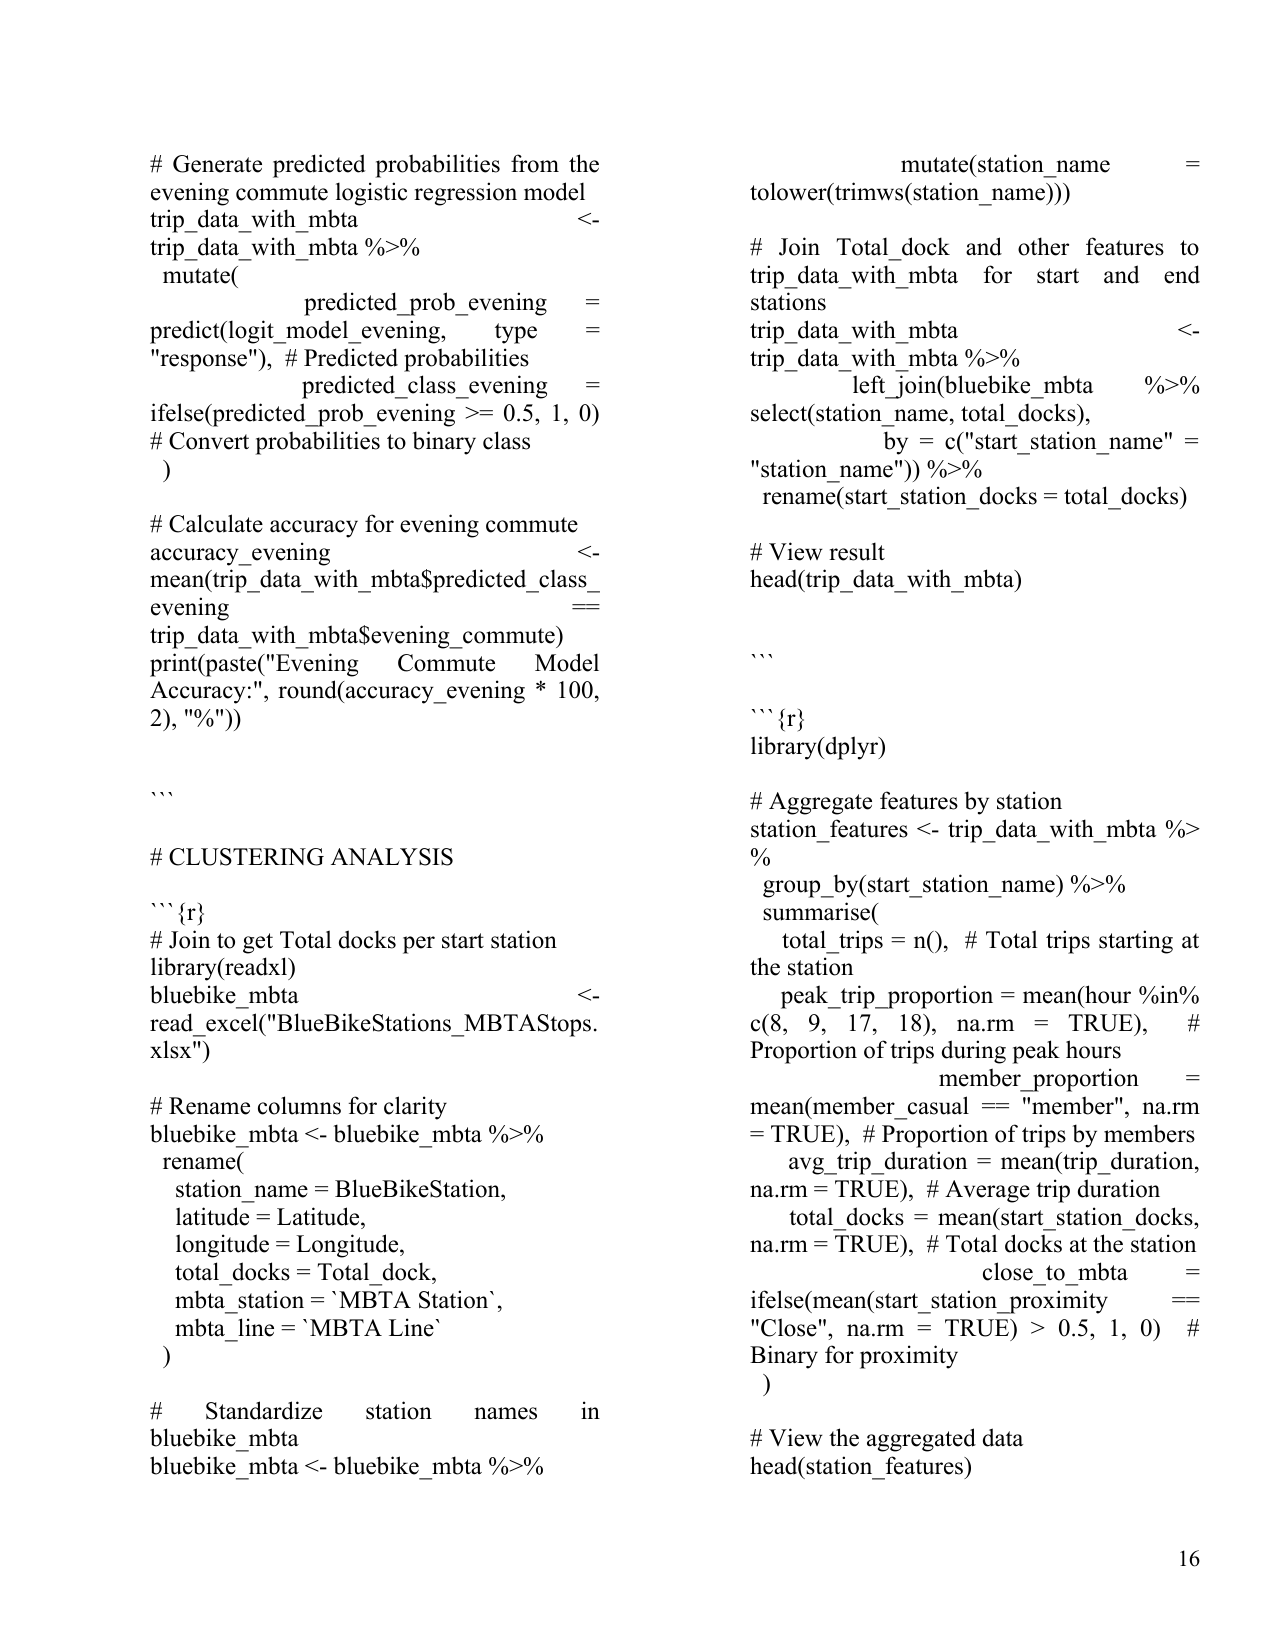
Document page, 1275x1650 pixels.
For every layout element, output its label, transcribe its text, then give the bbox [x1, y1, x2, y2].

text trip_data_with_mbta <- trip_data_with_mbta %>% [750, 316, 1200, 372]
text ) [750, 1369, 1200, 1397]
text avg_trip_duration = mean(trip_duration, na.rm = TRUE), # Average trip duration [750, 1147, 1200, 1203]
text bluebike_mbta <- read_excel("BlueBikeStations_MBTAStops.xlsx") [150, 981, 600, 1064]
text # Generate predicted probabilities from the evening commute logistic regression model [150, 150, 600, 205]
text # Aggregate features by station [750, 787, 1200, 815]
text longitude = Longitude, [150, 1231, 600, 1258]
text library(dplyr) [750, 732, 1200, 759]
text trip_data_with_mbta <- trip_data_with_mbta %>% [150, 205, 600, 261]
text mutate(station_name = tolower(trimws(station_name))) [750, 150, 1200, 205]
text member_proportion = mean(member_casual == "member", na.rm = TRUE), # Proportion of trips by members [750, 1064, 1200, 1147]
text station_name = BlueBikeStation, [150, 1175, 600, 1203]
text predicted_prob_evening = predict(logit_model_evening, type = "response"), # Predicted probabilities [150, 288, 600, 372]
text # CLUSTERING ANALYSIS [150, 843, 600, 870]
text # Standardize station names in bluebike_mbta [150, 1397, 600, 1452]
text # Join to get Total docks per start station [150, 926, 600, 953]
text ``` [150, 787, 600, 815]
text peak_trip_proportion = mean(hour %in% c(8, 9, 17, 18), na.rm = TRUE), # Proportion of trips during peak hours [750, 981, 1200, 1064]
text # View result [750, 538, 1200, 566]
text predicted_class_evening = ifelse(predicted_prob_evening >= 0.5, 1, 0) # Convert probabilities to binary class [150, 372, 600, 455]
text head(station_features) [750, 1452, 1200, 1480]
text total_docks = mean(start_station_docks, na.rm = TRUE), # Total docks at the station [750, 1203, 1200, 1258]
text bluebike_mbta <- bluebike_mbta %>% [150, 1120, 600, 1147]
text rename( [150, 1147, 600, 1175]
text ```{r} [750, 704, 1200, 732]
text head(trip_data_with_mbta) [750, 566, 1200, 593]
text mutate( [150, 261, 600, 288]
text library(readxl) [150, 953, 600, 981]
text accuracy_evening <- mean(trip_data_with_mbta$predicted_class_evening == trip_data_with_mbta$evening_commute) [150, 538, 600, 649]
text total_trips = n(), # Total trips starting at the station [750, 926, 1200, 981]
text left_join(bluebike_mbta %>% select(station_name, total_docks), [750, 372, 1200, 427]
text mbta_line = `MBTA Line` [150, 1314, 600, 1341]
text latitude = Latitude, [150, 1203, 600, 1231]
text print(paste("Evening Commute Model Accuracy:", round(accuracy_evening * 100, 2), "%")) [150, 649, 600, 732]
text close_to_mbta = ifelse(mean(start_station_proximity == "Close", na.rm = TRUE) > 0.5, 1, 0) # Binary for proximity [750, 1258, 1200, 1369]
text ``` [750, 649, 1200, 676]
text rename(start_station_docks = total_docks) [750, 482, 1200, 510]
text # View the aggregated data [750, 1424, 1200, 1452]
text by = c("start_station_name" = "station_name")) %>% [750, 427, 1200, 482]
text summarise( [750, 898, 1200, 926]
text total_docks = Total_dock, [150, 1258, 600, 1286]
text group_by(start_station_name) %>% [750, 870, 1200, 898]
text bluebike_mbta <- bluebike_mbta %>% [150, 1452, 600, 1480]
text station_features <- trip_data_with_mbta %>% [750, 815, 1200, 870]
text ```{r} [150, 898, 600, 926]
text # Join Total_dock and other features to trip_data_with_mbta for start and end stations [750, 233, 1200, 316]
text mbta_station = `MBTA Station`, [150, 1286, 600, 1314]
text # Calculate accuracy for evening commute [150, 510, 600, 538]
text # Rename columns for clarity [150, 1092, 600, 1120]
text ) [150, 455, 600, 482]
text ) [150, 1341, 600, 1369]
